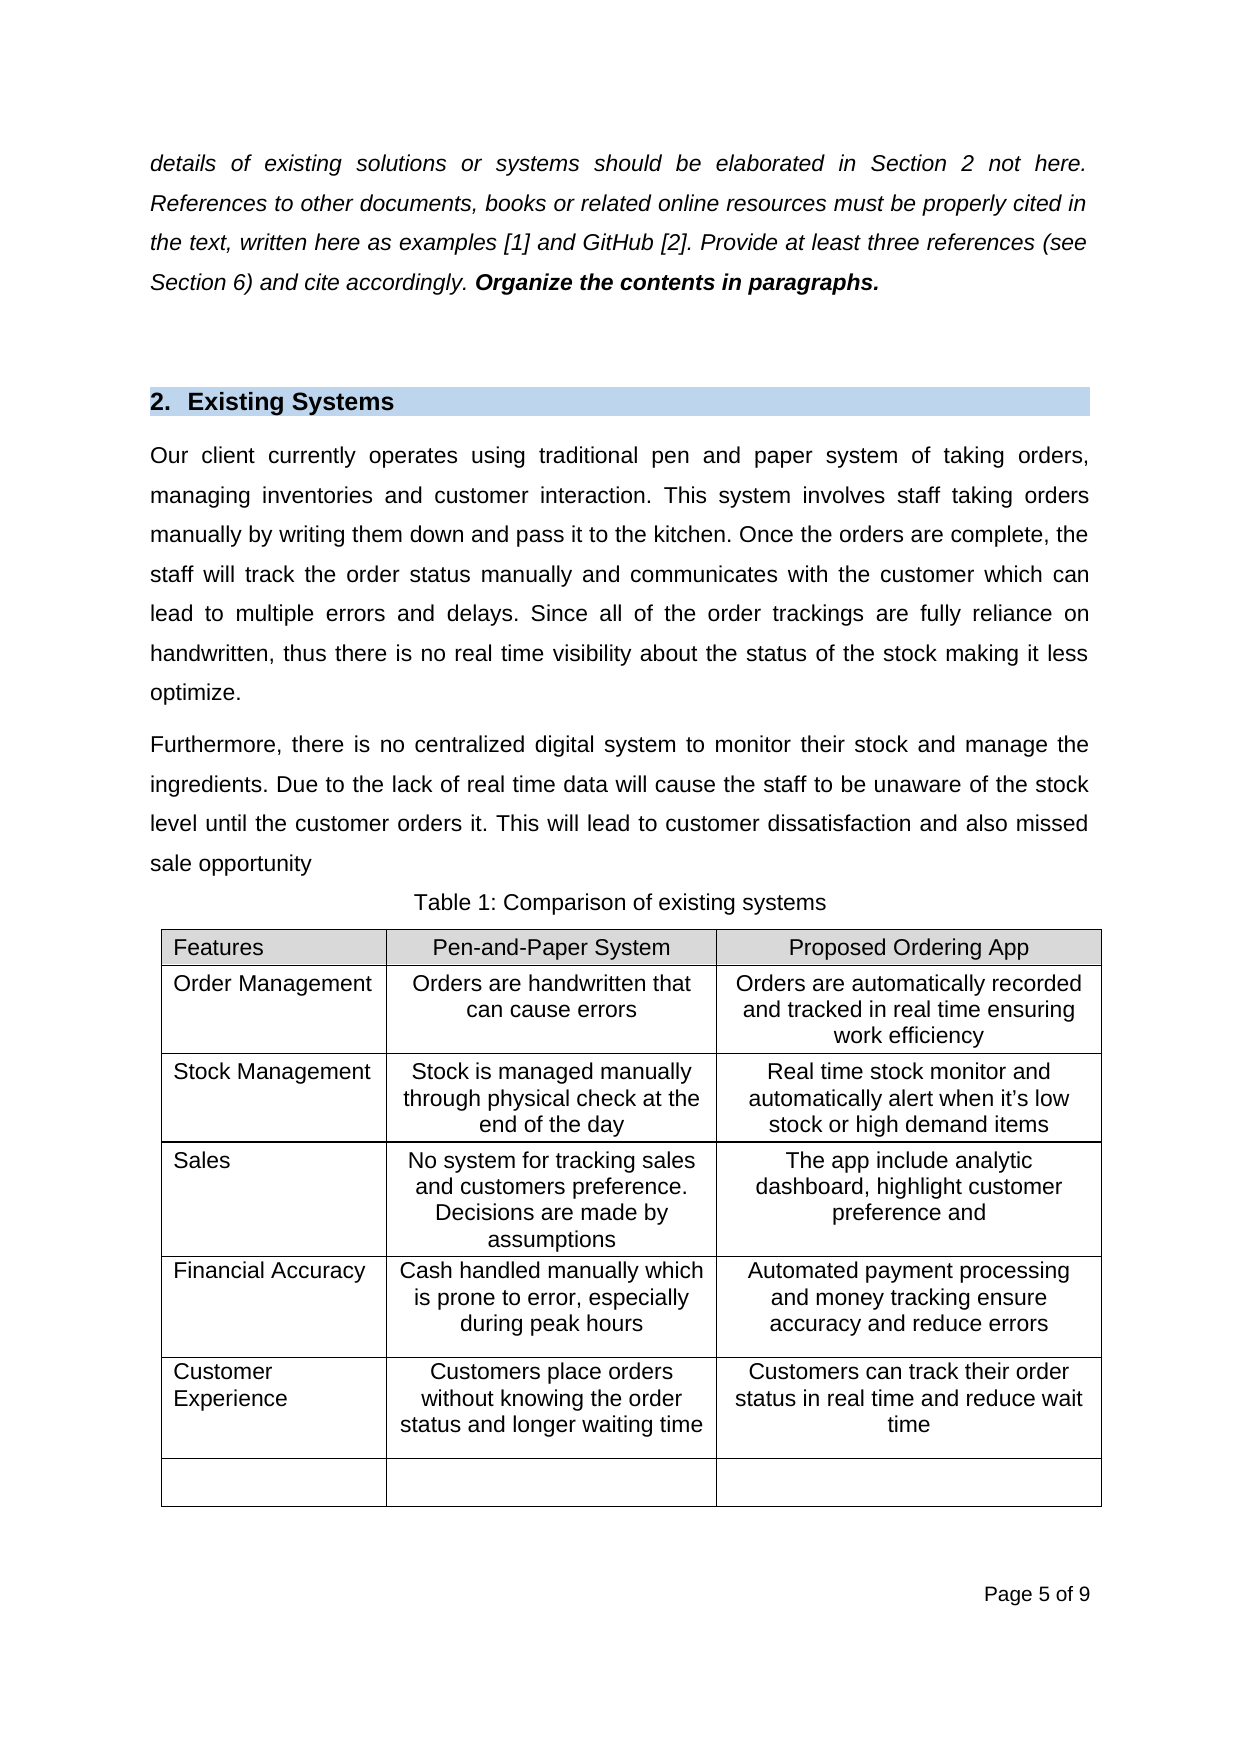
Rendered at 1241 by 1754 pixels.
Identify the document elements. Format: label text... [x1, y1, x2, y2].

text Our client currently operates using traditional pen and paper system of taking orders, managing inventories and customer interaction. This system involves staff taking orders manually by writing them down and pass it to the kitchen. Once the orders are complete, the staff will track the order status manually and communicates with the customer which can lead to multiple errors and delays. Since all of the order trackings are fully reliance on handwritten, thus there is no real time visibility about the status of the stock making it less optimize. [150, 442, 1090, 706]
table_cell Stock is managed manually through physical check at the end of the day [387, 1054, 716, 1141]
table_header Proposed Ordering App [717, 930, 1101, 964]
table_cell The app include analytic dashboard, highlight customer preference and [717, 1143, 1101, 1256]
table_cell [387, 1459, 716, 1506]
table_cell Financial Accuracy [162, 1257, 386, 1357]
table_cell Sales [162, 1143, 386, 1256]
table_header Features [162, 930, 386, 964]
table_cell Automated payment processing and money tracking ensure accuracy and reduce errors [717, 1257, 1101, 1357]
table_cell Order Management [162, 966, 386, 1053]
table_cell No system for tracking sales and customers preference. Decisions are made by assumptions [387, 1143, 716, 1256]
table_cell Orders are handwritten that can cause errors [387, 966, 716, 1053]
text Table 1: Comparison of existing systems [150, 889, 1090, 916]
table_cell Cash handled manually which is prone to error, especially during peak hours [387, 1257, 716, 1357]
table_cell Customers place orders without knowing the order status and longer waiting time [387, 1358, 716, 1458]
table_cell [717, 1459, 1101, 1506]
table_cell Real time stock monitor and automatically alert when it’s low stock or high demand items [717, 1054, 1101, 1141]
list Existing Systems [150, 387, 1090, 416]
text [150, 150, 1090, 295]
table_cell Stock Management [162, 1054, 386, 1141]
table_cell [162, 1459, 386, 1506]
table_cell Customers can track their order status in real time and reduce wait time [717, 1358, 1101, 1458]
table_cell Orders are automatically recorded and tracked in real time ensuring work efficiency [717, 966, 1101, 1053]
table_header Pen-and-Paper System [387, 930, 716, 964]
text Furthermore, there is no centralized digital system to monitor their stock and manage the ingredients. Due to the lack of real time data will cause the staff to be unaware of the stock level until the customer orders it. This will lead to customer dissatisfaction and also missed sale opportunity [150, 731, 1090, 876]
table_cell Customer Experience [162, 1358, 386, 1458]
